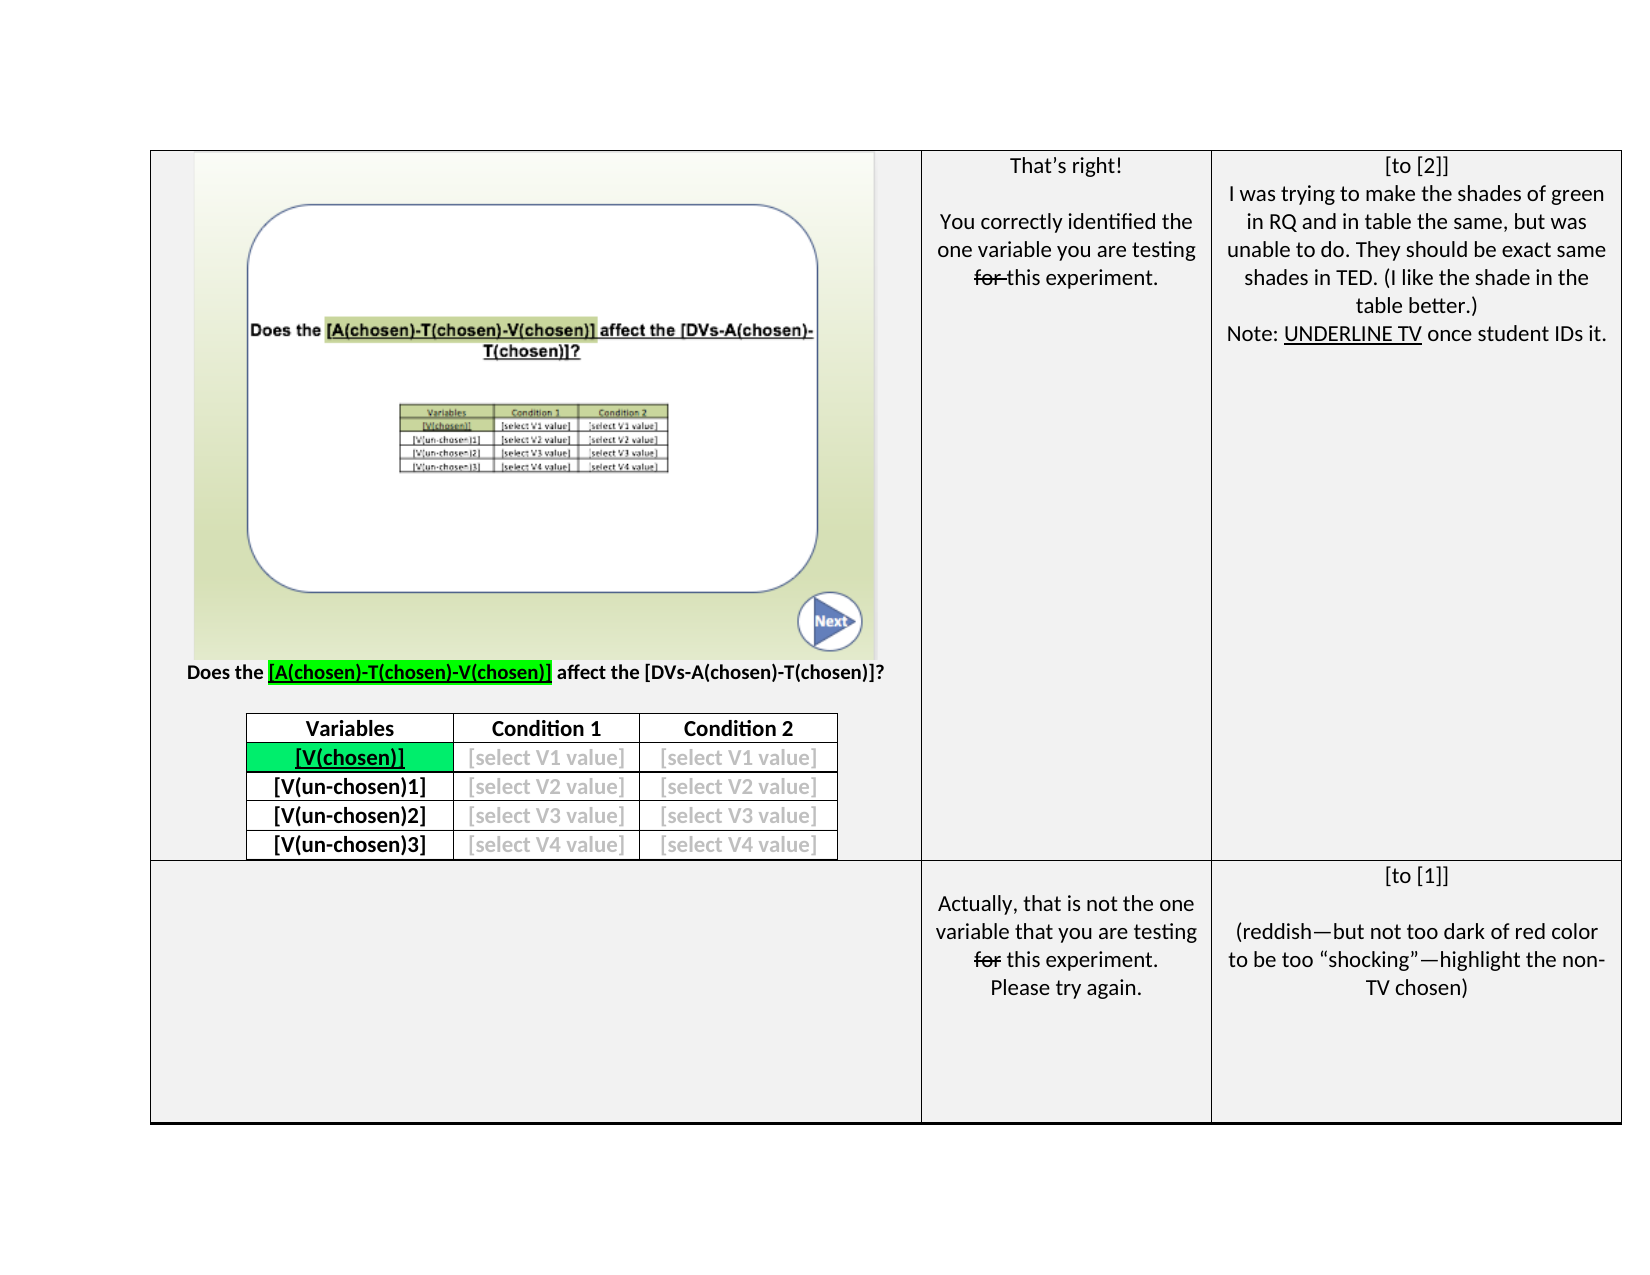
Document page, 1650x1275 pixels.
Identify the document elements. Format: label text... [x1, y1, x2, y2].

picture [193, 151, 878, 660]
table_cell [151, 861, 921, 1122]
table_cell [922, 861, 1211, 1122]
table_cell [to [2]] I was trying to make the shades of green in RQ and in table the same, but was unable to do. They should be exact same shades in TED. (I like the shade in the table better.) Note: UNDERLINE TV once student IDs it. [1212, 151, 1621, 860]
table_cell That’s right! You correctly identified the one variable you are testing for this experiment. [922, 151, 1211, 860]
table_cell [1212, 861, 1621, 1122]
table_cell Does the [A(chosen)-T(chosen)-V(chosen)] affect the [DVs-A(chosen)-T(chosen)]? [151, 151, 921, 860]
